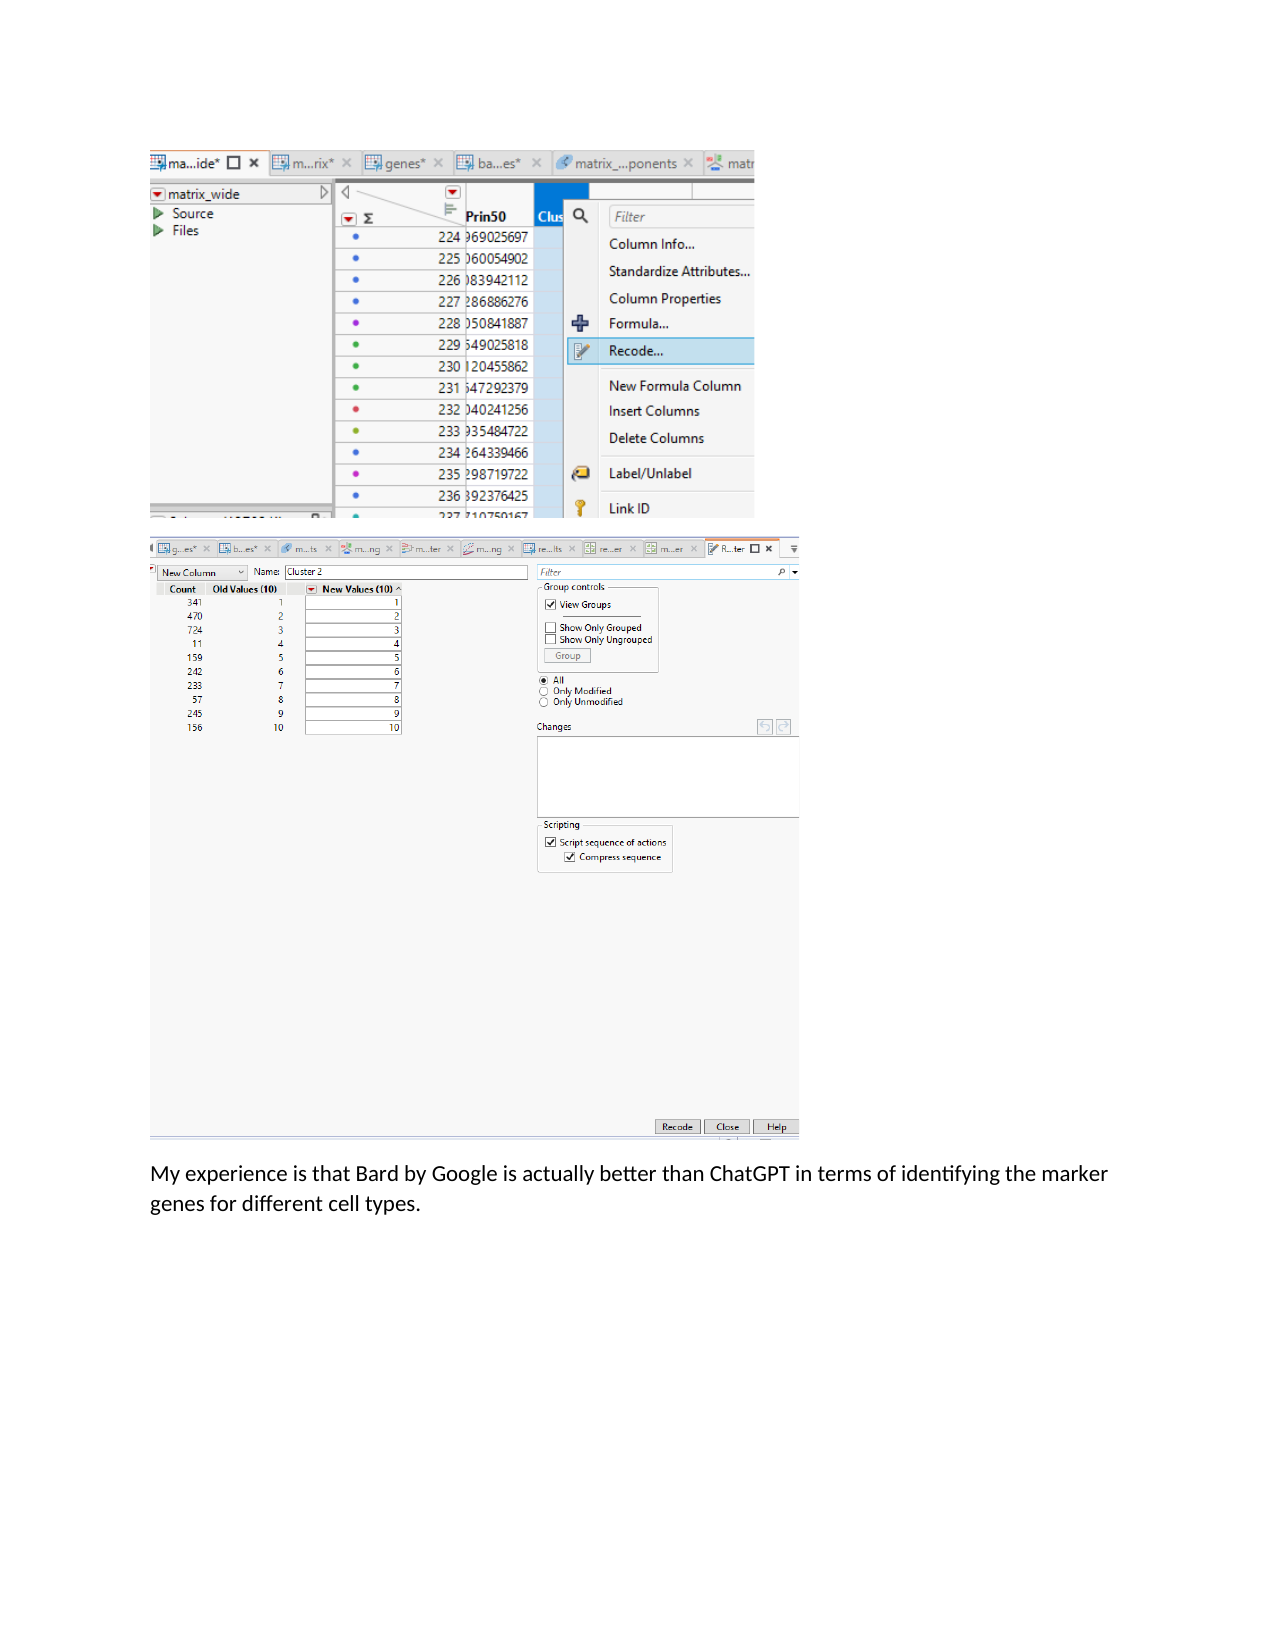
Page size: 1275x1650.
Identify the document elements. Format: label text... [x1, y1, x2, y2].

picture [150, 536, 800, 1140]
text My experience is that Bard by Google is actually better than ChatGPT in terms of identifying the marker genes for different cell types. [150, 1159, 1125, 1217]
picture [150, 150, 755, 518]
